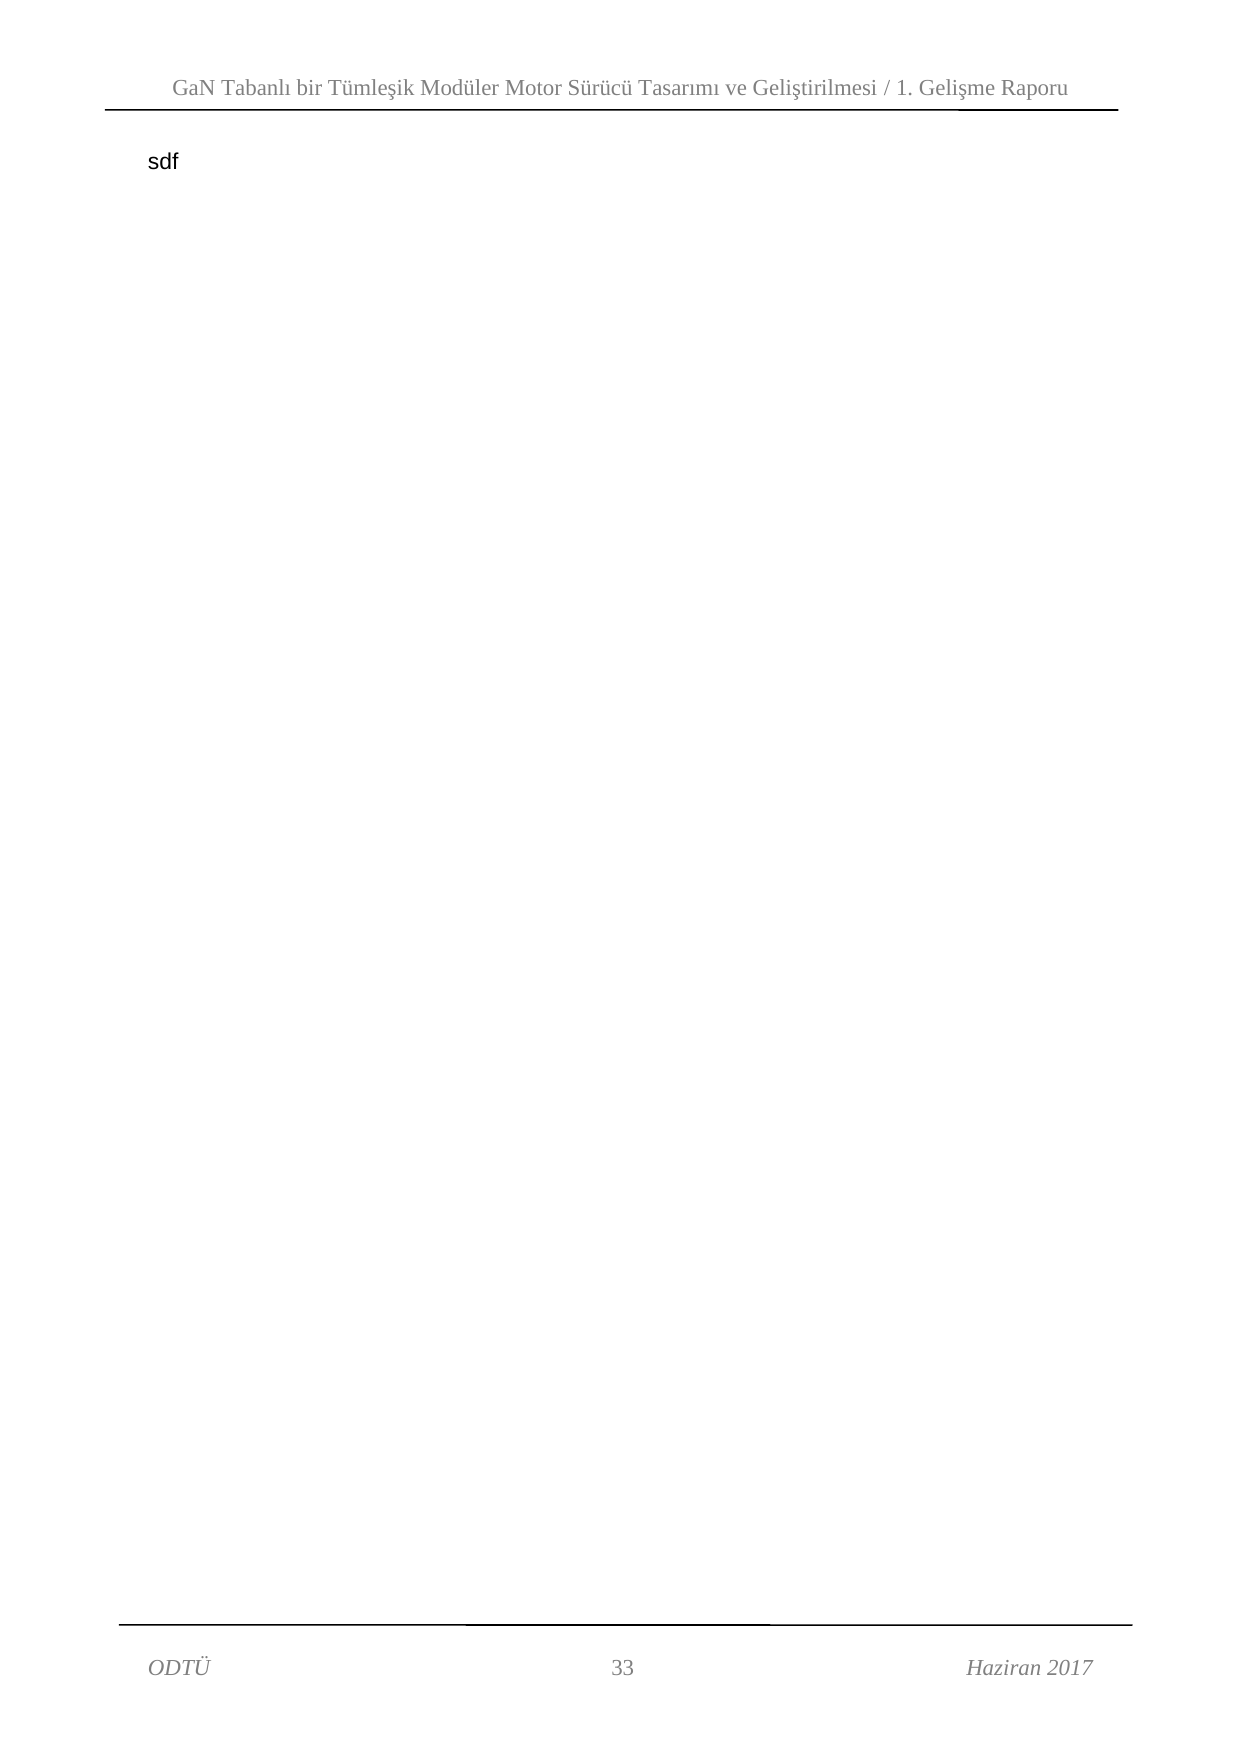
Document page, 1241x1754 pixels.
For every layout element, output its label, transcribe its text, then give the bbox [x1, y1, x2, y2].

list sdf [148, 148, 1093, 174]
